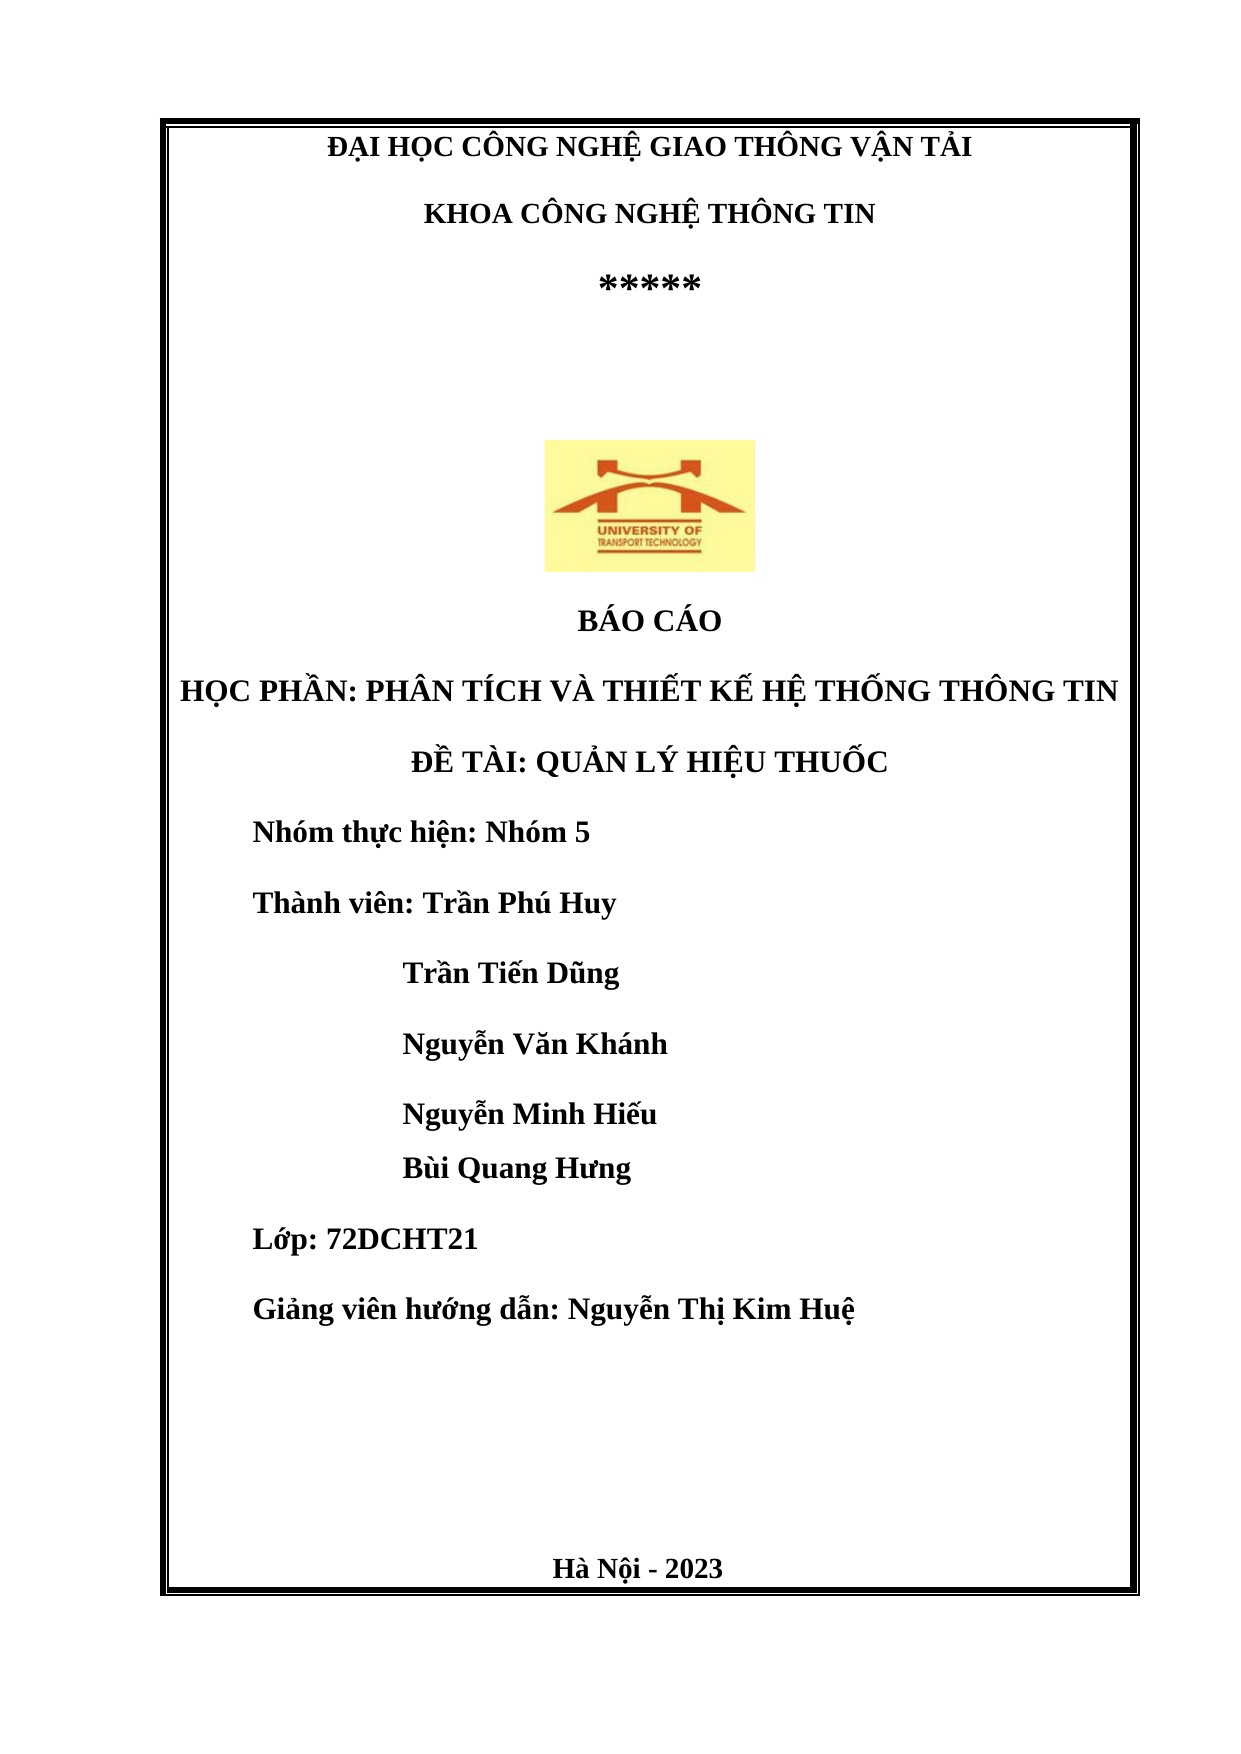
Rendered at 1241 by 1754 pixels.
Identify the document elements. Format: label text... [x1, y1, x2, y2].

text ĐẠI HỌC CÔNG NGHỆ GIAO THÔNG VẬN TẢI [169, 128, 1130, 163]
text Giảng viên hướng dẫn: Nguyễn Thị Kim Huệ [169, 1279, 1130, 1326]
text Nguyễn Minh Hiếu Bùi Quang Hưng [169, 1084, 1130, 1185]
text Nguyễn Văn Khánh [169, 1014, 1130, 1061]
text Hà Nội - 2023 [169, 1539, 1130, 1587]
text Nhóm thực hiện: Nhóm 5 [169, 802, 1130, 849]
text Lớp: 72DCHT21 [169, 1208, 1130, 1256]
text KHOA CÔNG NGHỆ THÔNG TIN [169, 185, 1130, 230]
text BÁO CÁO [169, 591, 1130, 638]
text ***** [169, 252, 1130, 311]
text Thành viên: Trần Phú Huy [169, 873, 1130, 920]
text HỌC PHẦN: PHÂN TÍCH VÀ THIẾT KẾ HỆ THỐNG THÔNG TIN [169, 661, 1130, 708]
text Trần Tiến Dũng [169, 943, 1130, 991]
text ĐỀ TÀI: QUẢN LÝ HIỆU THUỐC [169, 732, 1130, 779]
picture [544, 440, 755, 572]
